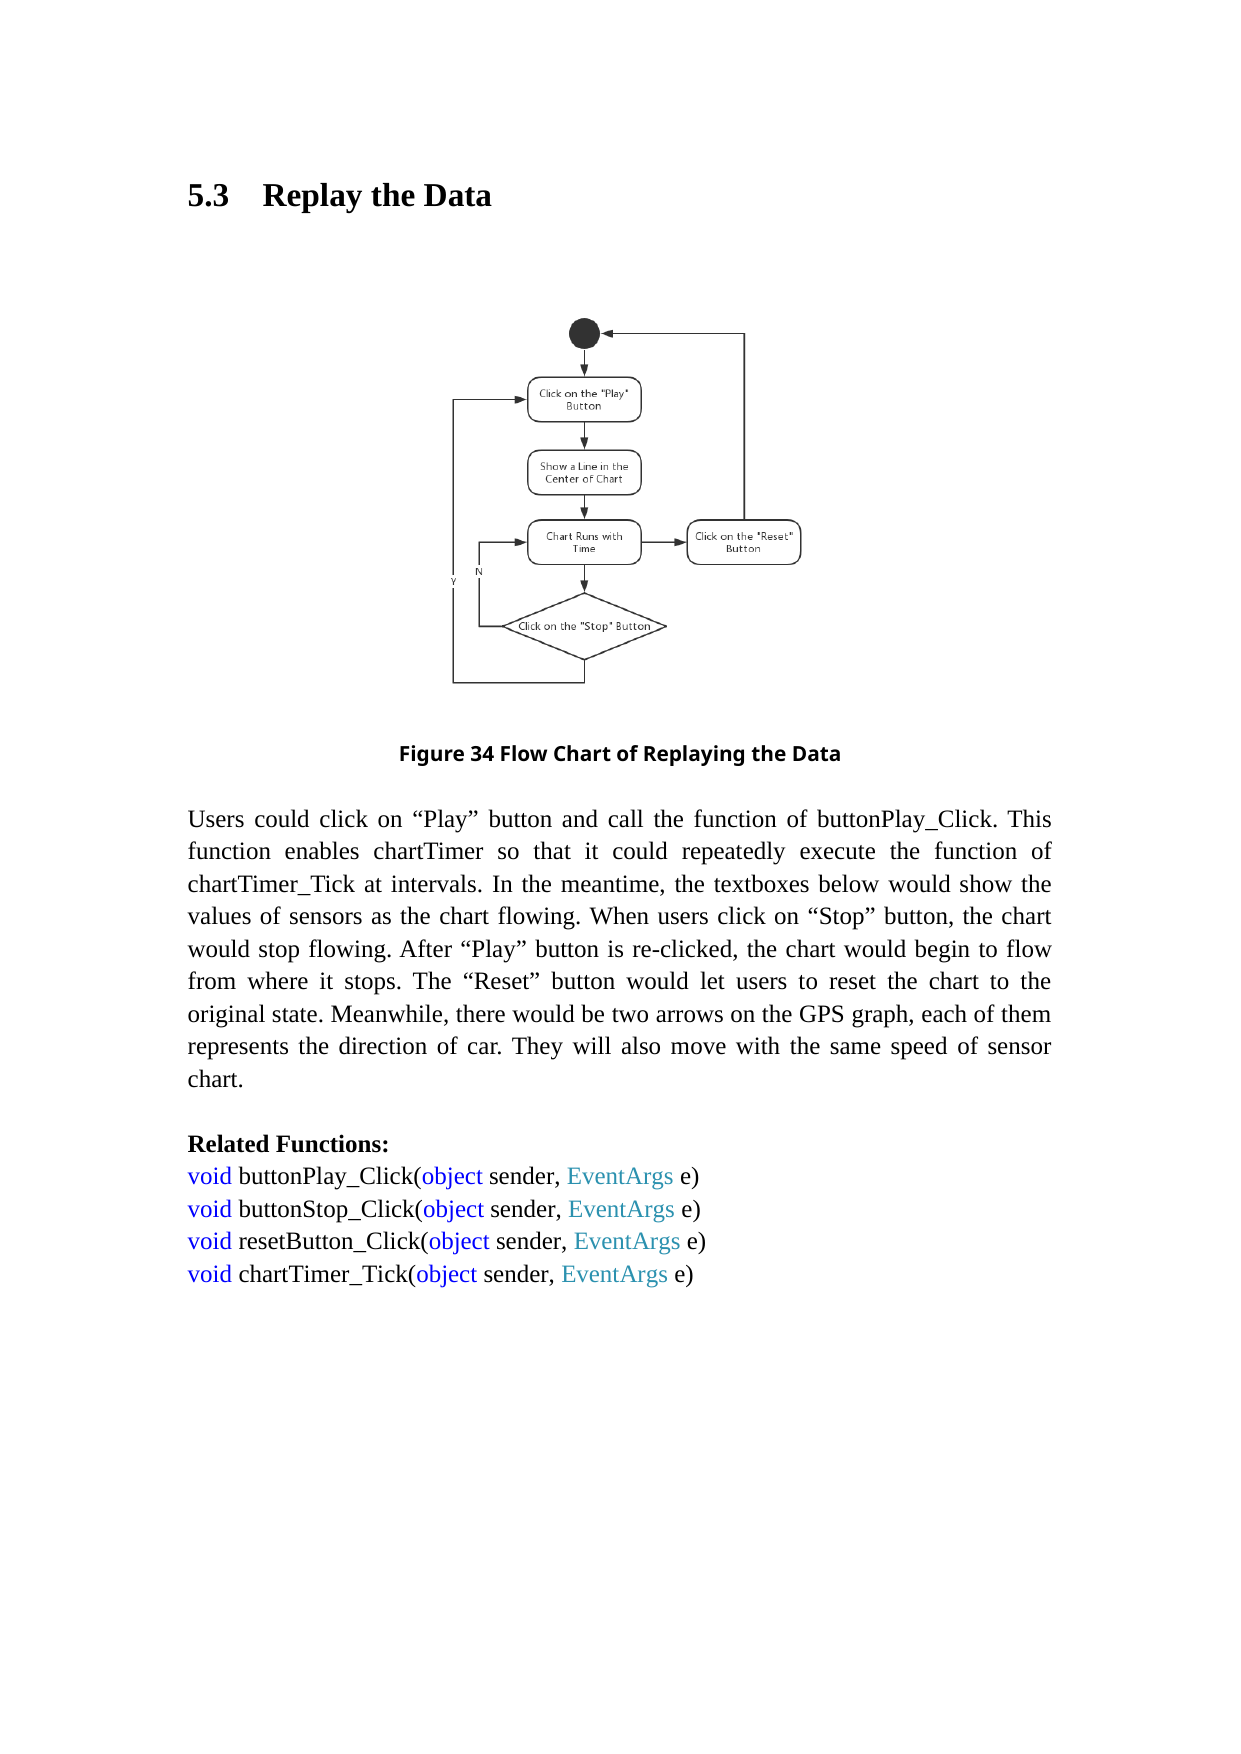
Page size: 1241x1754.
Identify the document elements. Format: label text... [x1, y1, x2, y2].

subtitle Replay the Data [187, 162, 1053, 227]
text void buttonStop_Click(object sender, EventArgs e) [187, 1192, 1053, 1224]
text void resetButton_Click(object sender, EventArgs e) [187, 1224, 1053, 1257]
picture [416, 282, 825, 707]
text void chartTimer_Tick(object sender, EventArgs e) [187, 1257, 1053, 1289]
text Users could click on “Play” button and call the function of buttonPlay_Click. This function enables chartTimer so that it could repeatedly execute the function of chartTimer_Tick at intervals. In the meantime, the textboxes below would show the values of sensors as the chart flowing. When users click on “Stop” button, the chart would stop flowing. After “Play” button is re-clicked, the chart would begin to flow from where it stops. The “Reset” button would let users to reset the chart to the original state. Meanwhile, there would be two arrows on the GPS graph, each of them represents the direction of car. They will also move with the same speed of sensor chart. [187, 802, 1053, 1094]
text Figure 34 Flow Chart of Replaying the Data [187, 737, 1053, 769]
text Related Functions: [187, 1127, 1053, 1159]
text void buttonPlay_Click(object sender, EventArgs e) [187, 1159, 1053, 1192]
